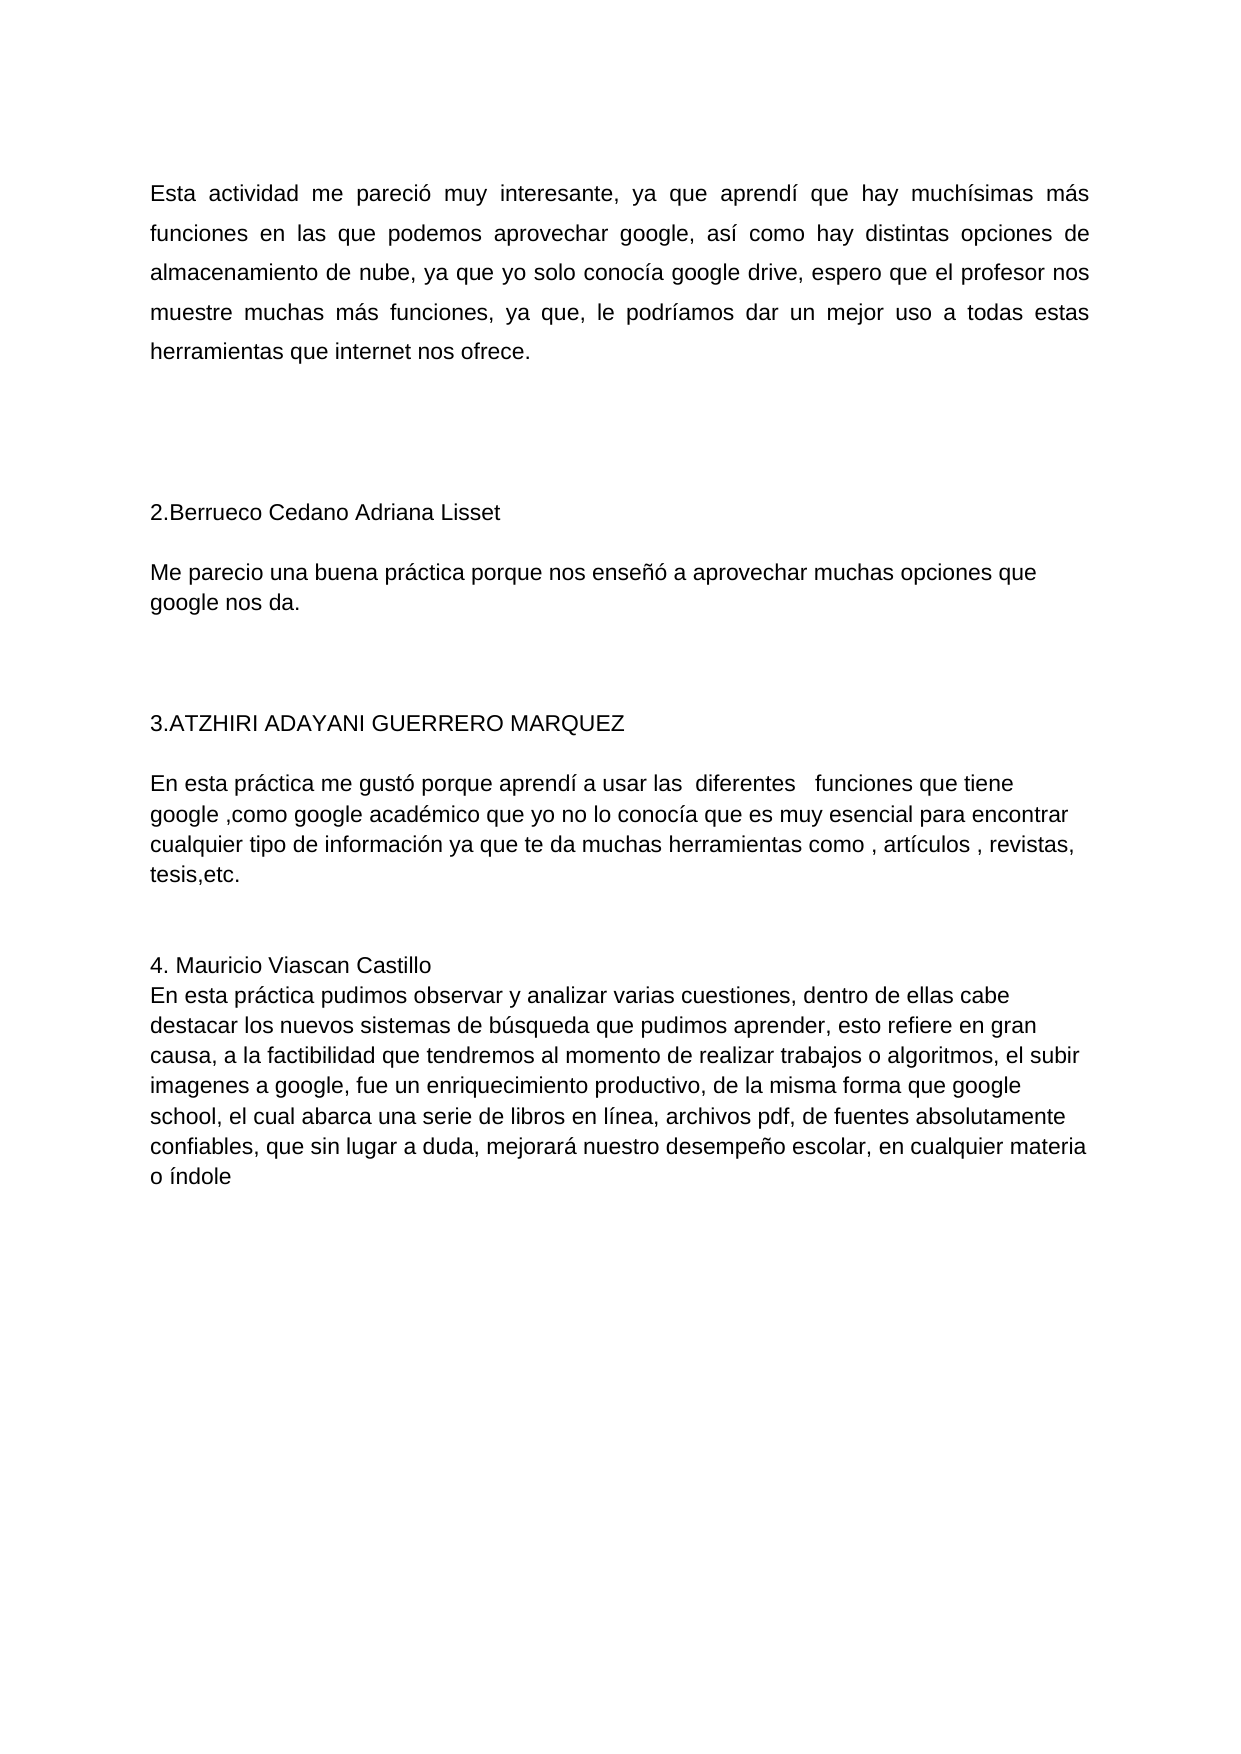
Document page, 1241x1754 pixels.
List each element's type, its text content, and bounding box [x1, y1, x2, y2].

text En esta práctica pudimos observar y analizar varias cuestiones, dentro de ellas cabe destacar los nuevos sistemas de búsqueda que pudimos aprender, esto refiere en gran causa, a la factibilidad que tendremos al momento de realizar trabajos o algoritmos, el subir imagenes a google, fue un enriquecimiento productivo, de la misma forma que google school, el cual abarca una serie de libros en línea, archivos pdf, de fuentes absolutamente confiables, que sin lugar a duda, mejorará nuestro desempeño escolar, en cualquier materia o índole [150, 982, 1090, 1189]
text En esta práctica me gustó porque aprendí a usar las diferentes funciones que tiene google ,como google académico que yo no lo conocía que es muy esencial para encontrar cualquier tipo de información ya que te da muchas herramientas como , artículos , revistas, tesis,etc. [150, 770, 1090, 887]
text 4. Mauricio Viascan Castillo [150, 952, 1090, 978]
text 3.ATZHIRI ADAYANI GUERRERO MARQUEZ [150, 710, 1090, 736]
text Me parecio una buena práctica porque nos enseñó a aprovechar muchas opciones que google nos da. [150, 559, 1090, 615]
text Esta actividad me pareció muy interesante, ya que aprendí que hay muchísimas más funciones en las que podemos aprovechar google, así como hay distintas opciones de almacenamiento de nube, ya que yo solo conocía google drive, espero que el profesor nos muestre muchas más funciones, ya que, le podríamos dar un mejor uso a todas estas herramientas que internet nos ofrece. [150, 180, 1090, 364]
text 2.Berrueco Cedano Adriana Lisset [150, 498, 1090, 525]
